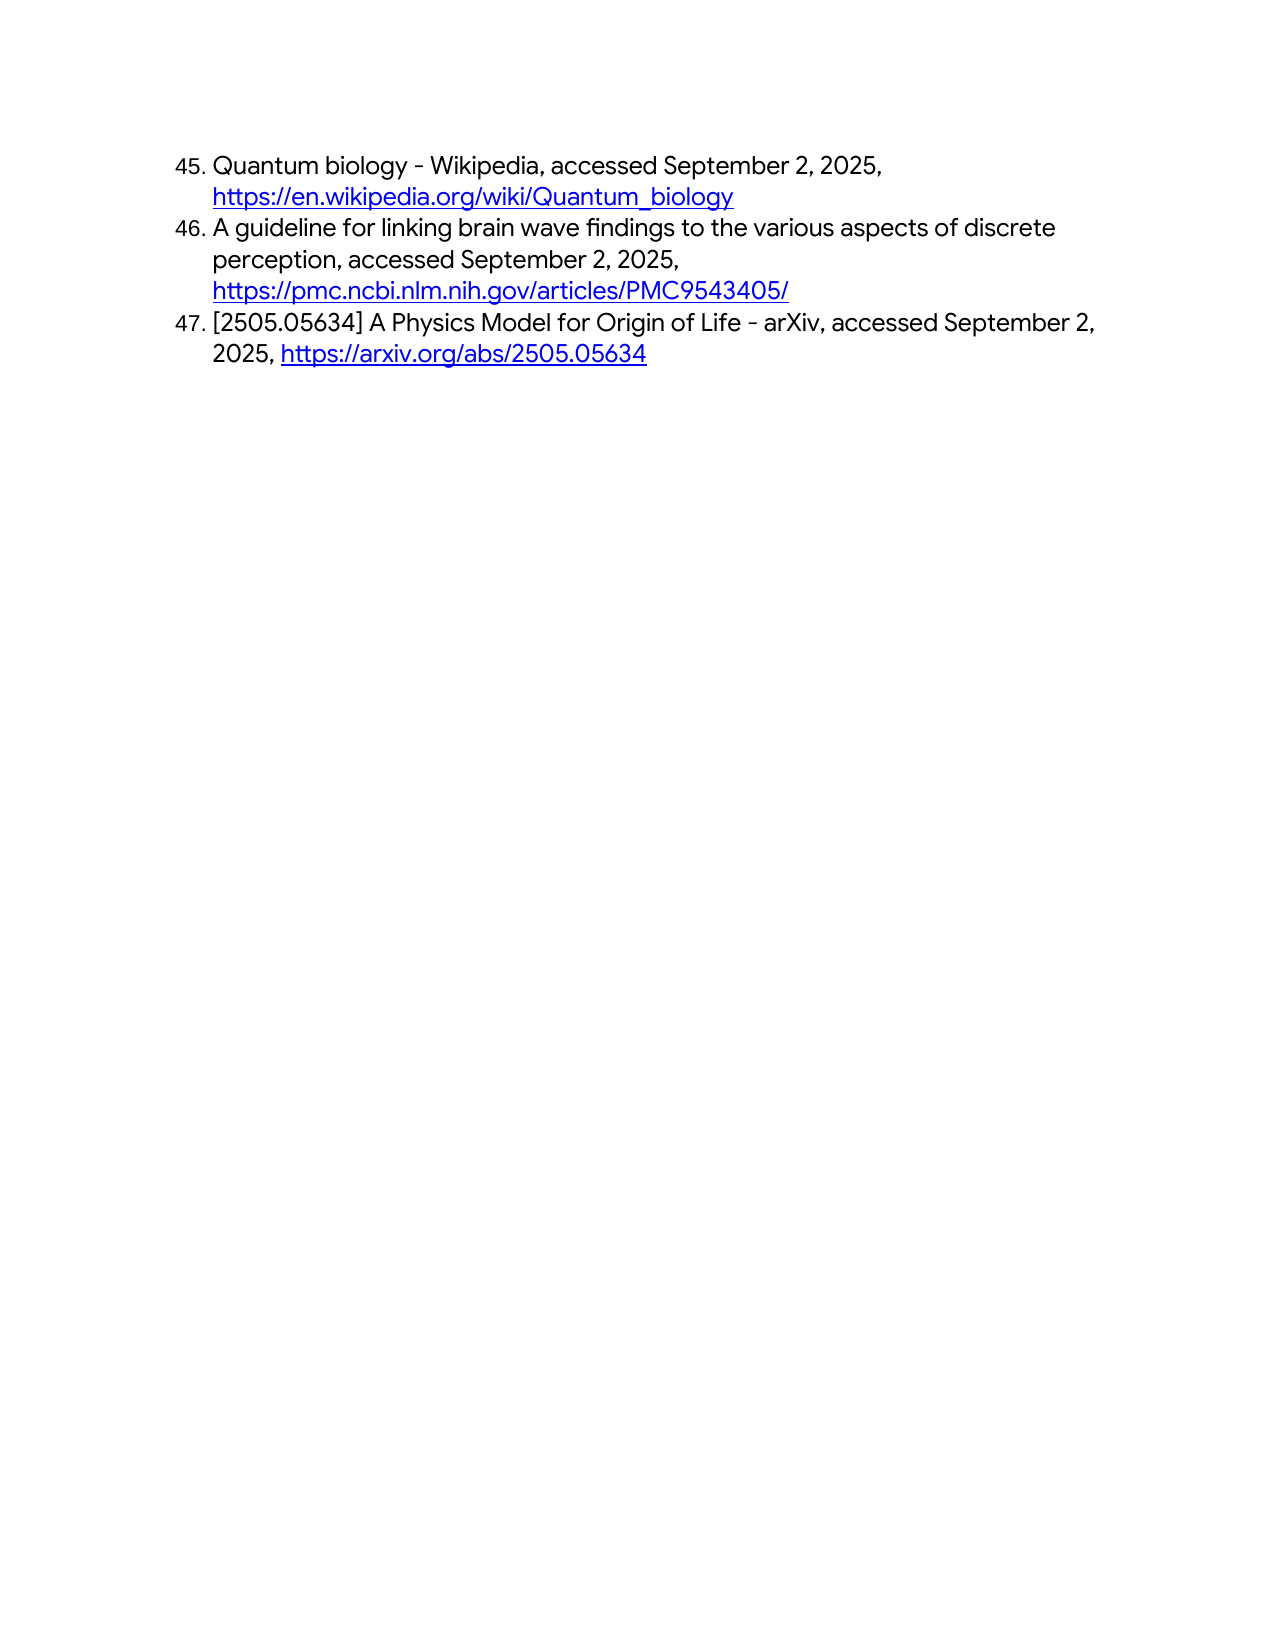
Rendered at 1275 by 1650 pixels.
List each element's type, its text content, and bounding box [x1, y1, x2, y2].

list Quantum biology - Wikipedia, accessed September 2, 2025, https://en.wikipedia.org/wiki/Quantum_biology [175, 150, 1125, 213]
list A guideline for linking brain wave findings to the various aspects of discrete perception, accessed September 2, 2025, https://pmc.ncbi.nlm.nih.gov/articles/PMC9543405/ [175, 213, 1125, 307]
list [2505.05634] A Physics Model for Origin of Life - arXiv, accessed September 2, 2025, https://arxiv.org/abs/2505.05634 [175, 307, 1125, 369]
